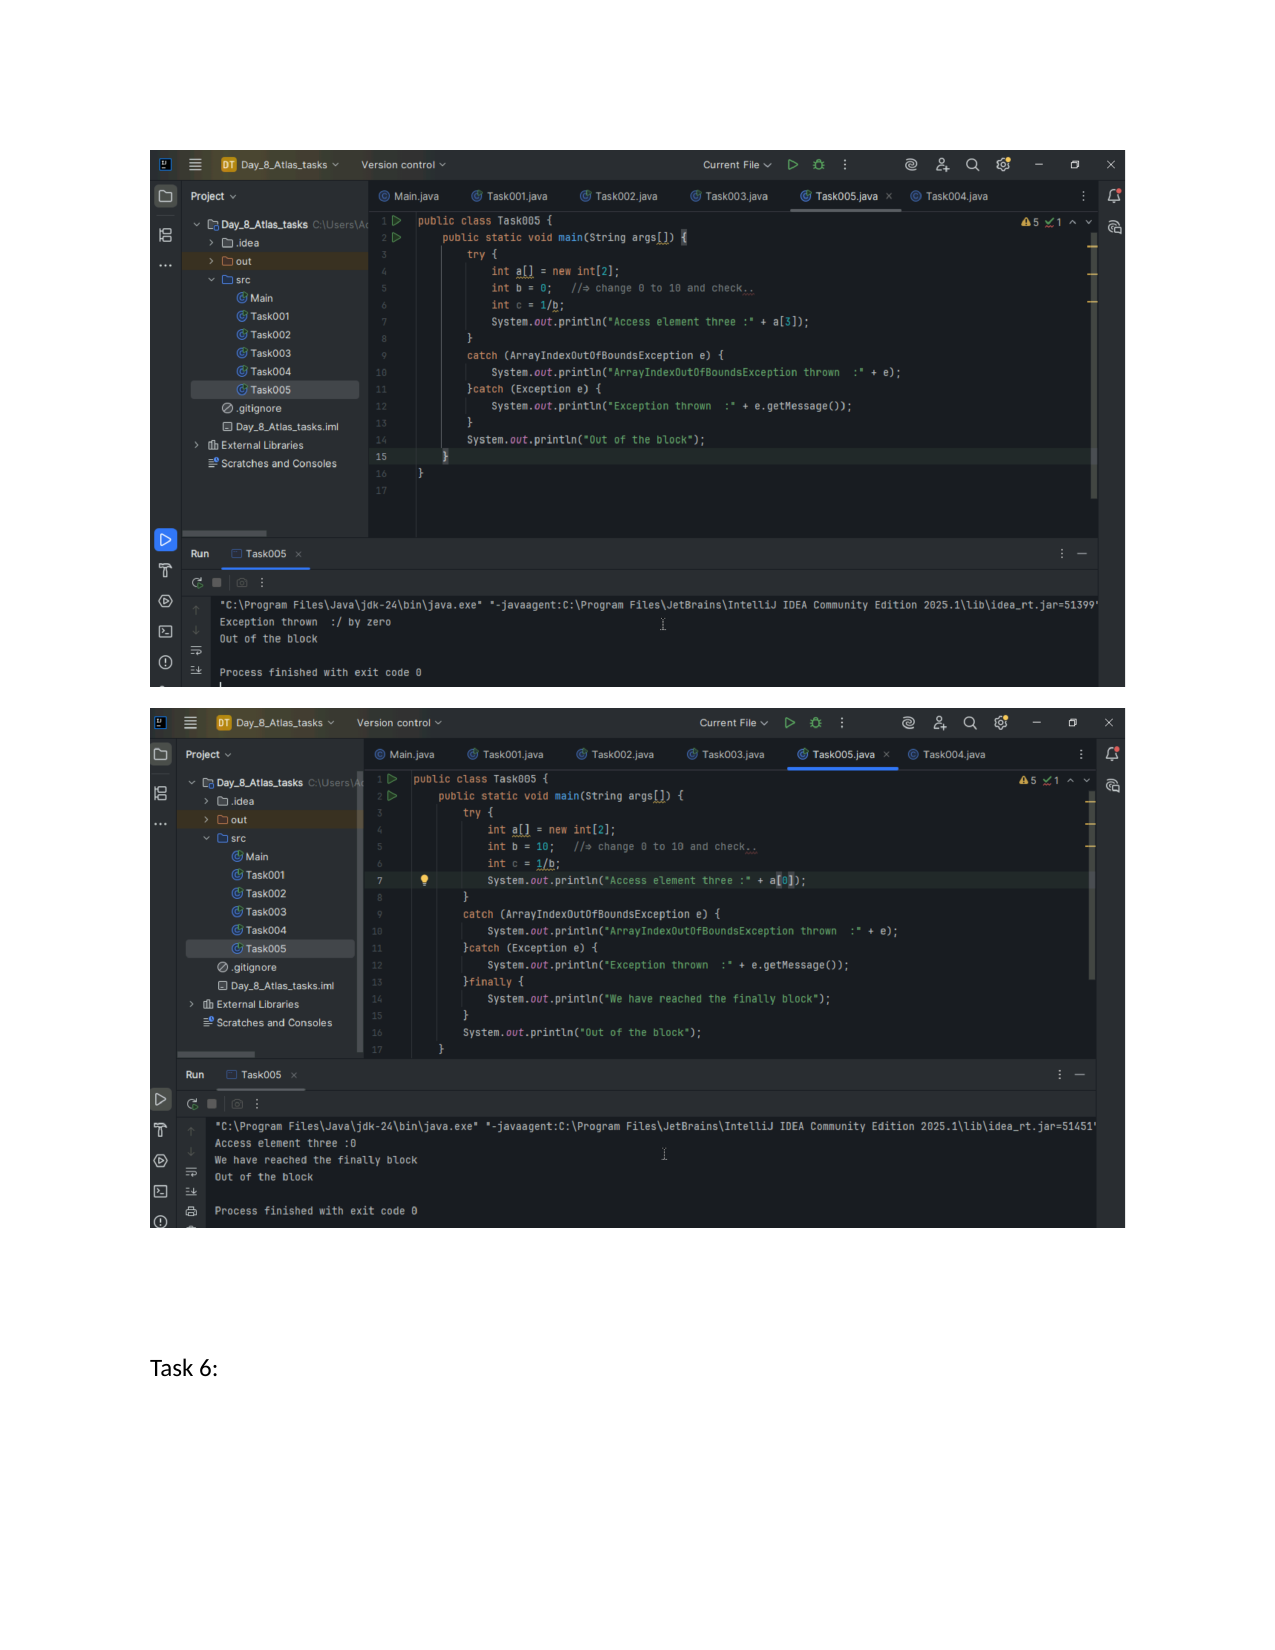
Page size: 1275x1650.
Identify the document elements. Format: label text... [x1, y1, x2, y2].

picture [150, 150, 1125, 687]
picture [150, 708, 1125, 1228]
text Task 6: [150, 1352, 1125, 1383]
